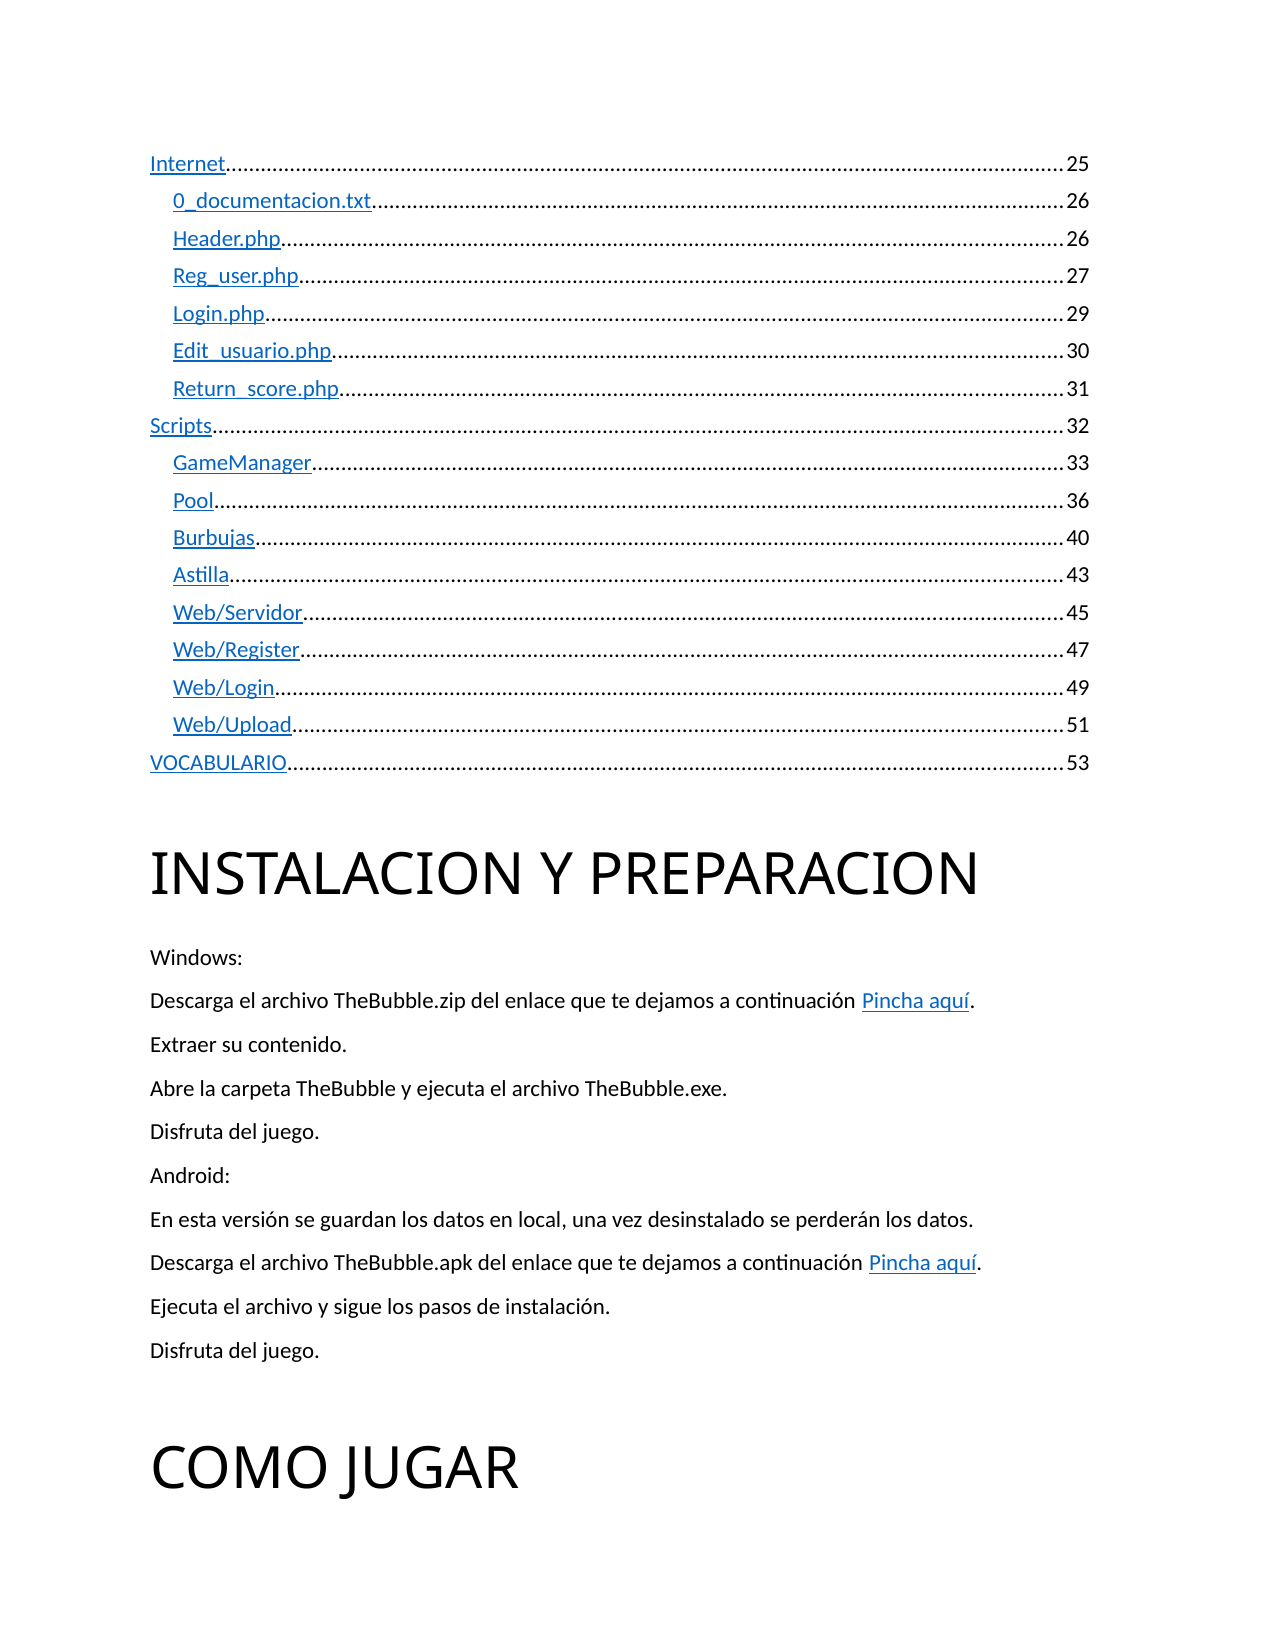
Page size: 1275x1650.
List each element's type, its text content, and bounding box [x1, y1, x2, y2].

text En esta versión se guardan los datos en local, una vez desinstalado se perderán los datos. [150, 1206, 1125, 1232]
text COMO JUGAR [150, 1467, 349, 1494]
text COMO JUGAR [354, 1467, 1125, 1494]
text VOCABULARIO 53 [150, 748, 1125, 775]
text Windows: [150, 944, 1125, 971]
text Scripts 32 [150, 412, 1125, 439]
text Web/Login 49 [173, 673, 1125, 701]
text Ejecuta el archivo y sigue los pasos de instalación. [150, 1293, 1125, 1320]
text Burbujas 40 [173, 524, 1125, 551]
text Extraer su contenido. [150, 1031, 1125, 1058]
text Edit_usuario.php 30 [173, 337, 1125, 364]
text Astilla 43 [173, 561, 1125, 588]
text Descarga el archivo TheBubble.zip del enlace que te dejamos a continuación Pincha aquí. [150, 987, 1125, 1014]
text Disfruta del juego. [150, 1118, 1125, 1145]
text Abre la carpeta TheBubble y ejecuta el archivo TheBubble.exe. [150, 1074, 1125, 1102]
text Descarga el archivo TheBubble.apk del enlace que te dejamos a continuación Pincha aquí. [150, 1249, 1125, 1276]
text INSTALACION Y PREPARACION [150, 873, 1125, 900]
text Android: [150, 1162, 1125, 1189]
text Return_score.php 31 [173, 374, 1125, 401]
text Login.php 29 [173, 299, 1125, 327]
text Internet 25 [150, 150, 1125, 177]
text 0_documentacion.txt 26 [173, 187, 1125, 214]
text Header.php 26 [173, 225, 1125, 252]
text Disfruta del juego. [150, 1336, 1125, 1363]
text Pool 36 [173, 487, 1125, 513]
text Web/Upload 51 [173, 711, 1125, 738]
text GameManager 33 [173, 449, 1125, 476]
text Web/Servidor 45 [173, 599, 1125, 626]
text Reg_user.php 27 [173, 262, 1125, 289]
text Web/Register 47 [173, 636, 1125, 663]
